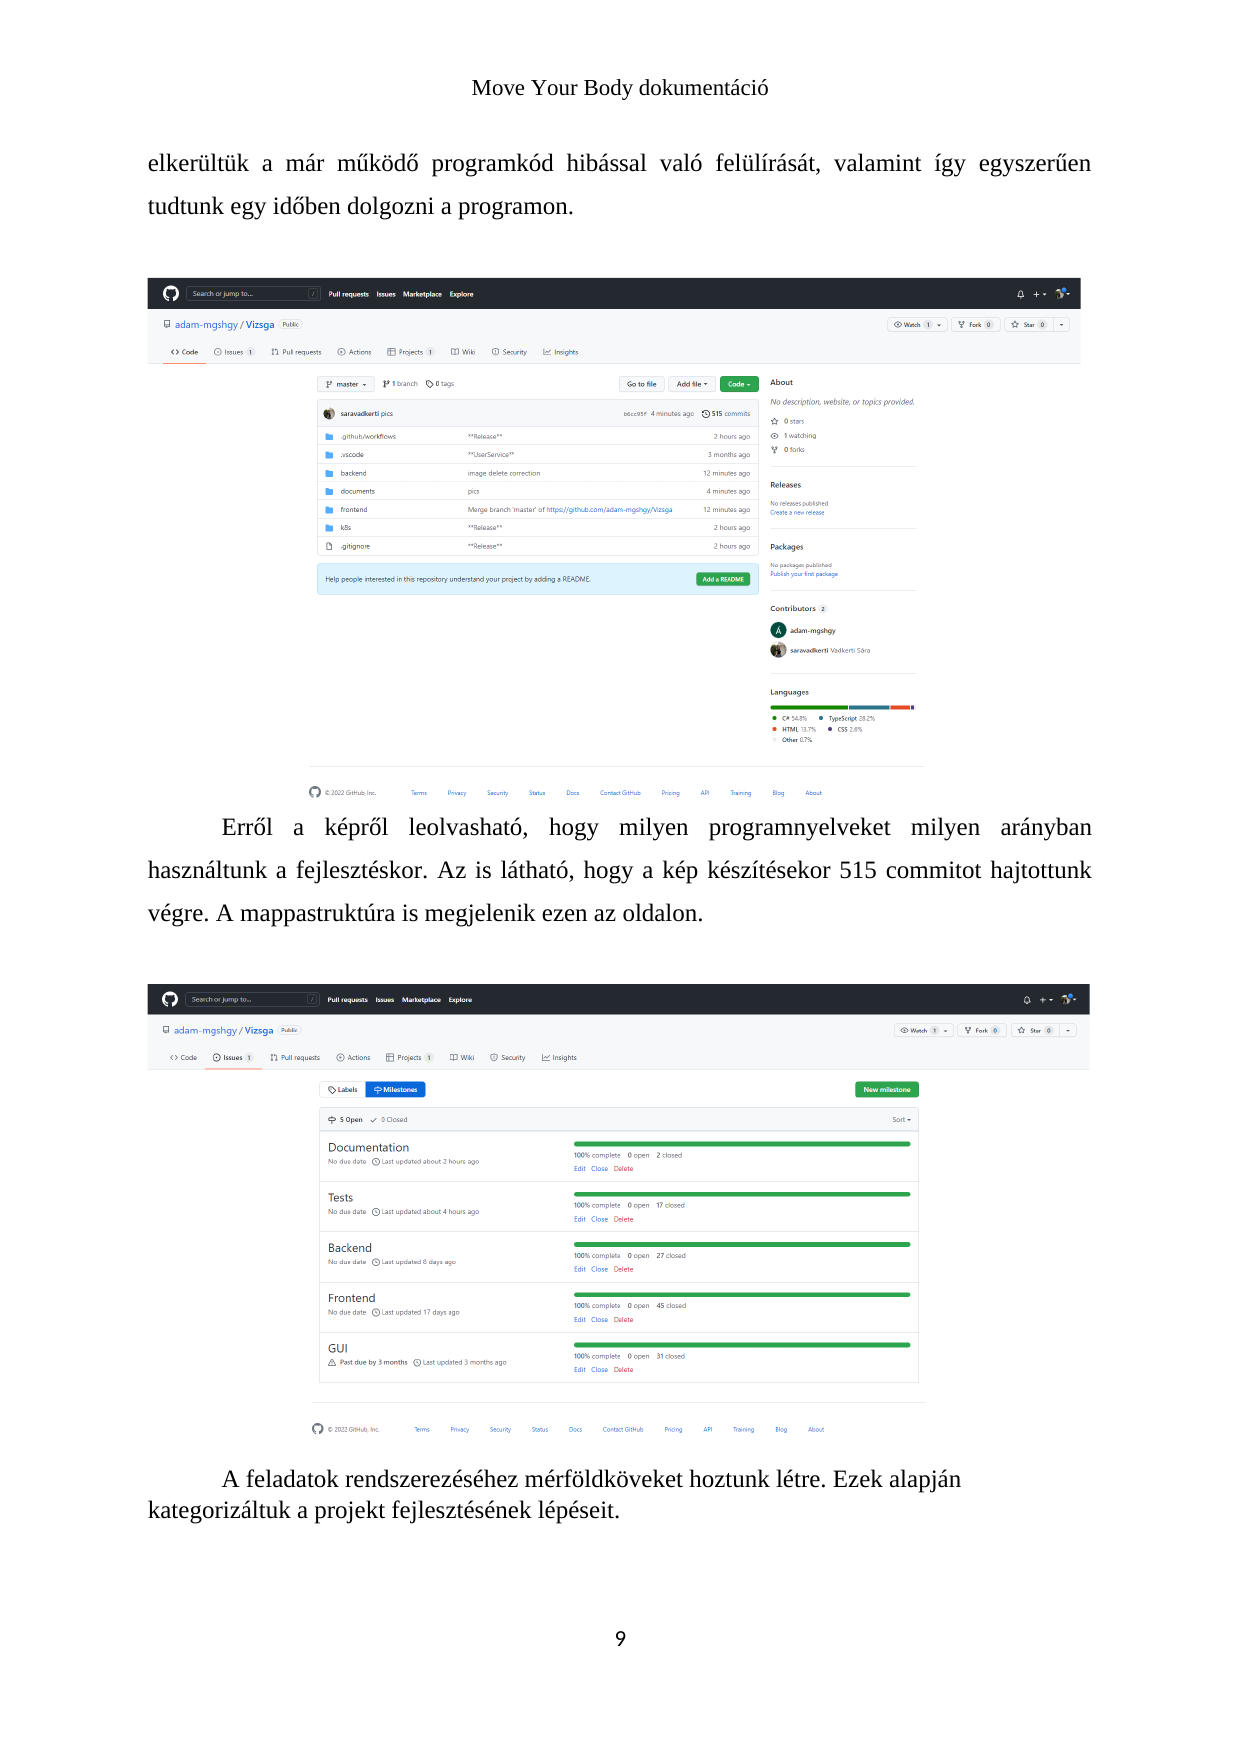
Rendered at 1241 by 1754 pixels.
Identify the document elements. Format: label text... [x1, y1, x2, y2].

text A feladatok rendszerezéséhez mérföldköveket hoztunk létre. Ezek alapján kategorizáltuk a projekt fejlesztésének lépéseit. [148, 1464, 1093, 1524]
text Erről a képről leolvasható, hogy milyen programnyelveket milyen arányban használtunk a fejlesztéskor. Az is látható, hogy a kép készítésekor 515 commitot hajtottunk végre. A mappastruktúra is megjelenik ezen az oldalon. [148, 812, 1093, 927]
picture [147, 276, 1081, 799]
picture [147, 984, 1090, 1450]
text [148, 148, 1093, 219]
